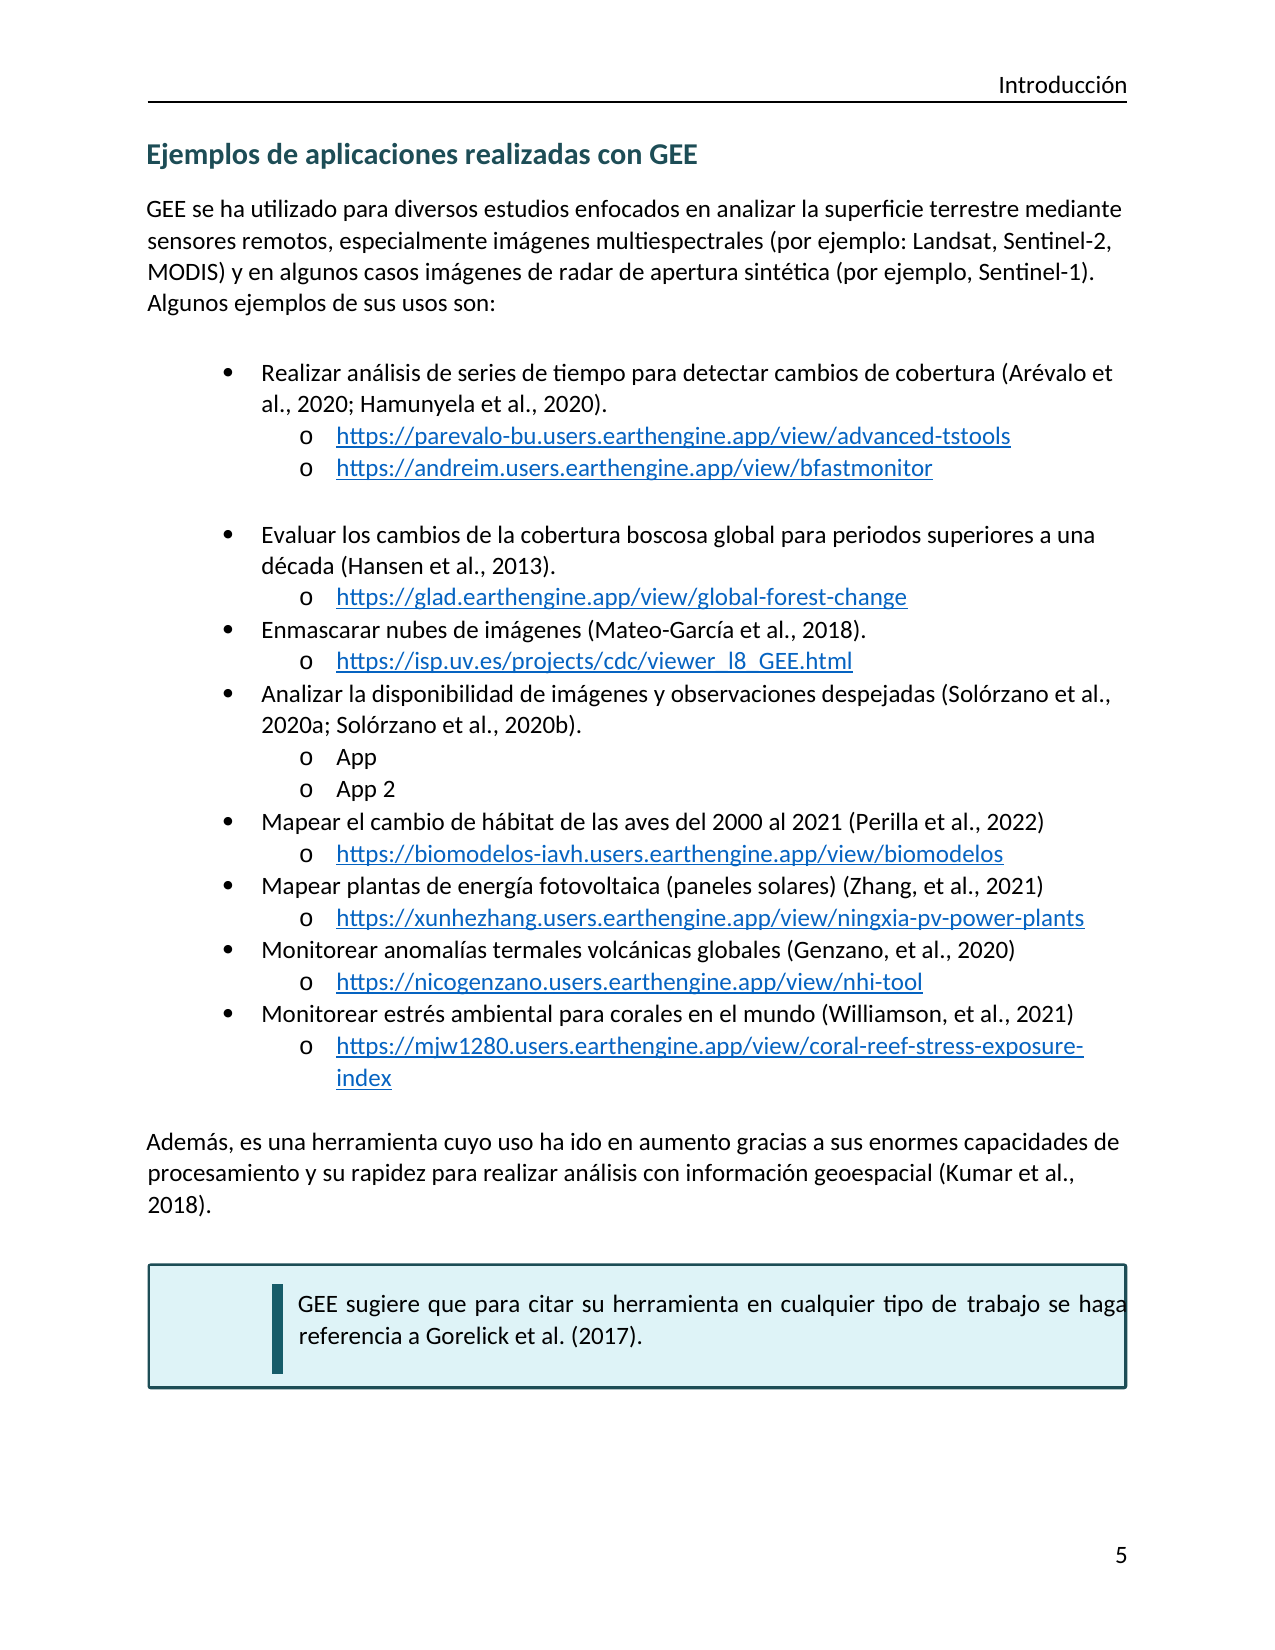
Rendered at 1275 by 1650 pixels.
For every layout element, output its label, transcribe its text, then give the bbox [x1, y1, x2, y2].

list Monitorear anomalías termales volcánicas globales (Genzano, et al., 2020) [224, 934, 1127, 965]
list https://parevalo-bu.users.earthengine.app/view/advanced-tstools [299, 420, 1127, 452]
list https://biomodelos-iavh.users.earthengine.app/view/biomodelos [299, 838, 1127, 869]
subtitle Ejemplos de aplicaciones realizadas con GEE [146, 135, 1127, 172]
list Analizar la disponibilidad de imágenes y observaciones despejadas (Solórzano et al., 2020a; Solórzano et al., 2020b). [224, 678, 1127, 740]
list https://xunhezhang.users.earthengine.app/view/ningxia-pv-power-plants [299, 902, 1127, 933]
list https://mjw1280.users.earthengine.app/view/coral-reef-stress-exposure-index [299, 1030, 1127, 1093]
list Mapear plantas de energía fotovoltaica (paneles solares) (Zhang, et al., 2021) [224, 870, 1127, 901]
text GEE se ha utilizado para diversos estudios enfocados en analizar la superficie terrestre mediante sensores remotos, especialmente imágenes multiespectrales (por ejemplo: Landsat, Sentinel-2, MODIS) y en algunos casos imágenes de radar de apertura sintética (por ejemplo, Sentinel-1). Algunos ejemplos de sus usos son: [146, 193, 1127, 318]
list App [299, 741, 1127, 773]
list https://andreim.users.earthengine.app/view/bfastmonitor [299, 453, 1127, 484]
list Enmascarar nubes de imágenes (Mateo-García et al., 2018). [224, 614, 1127, 645]
list Monitorear estrés ambiental para corales en el mundo (Williamson, et al., 2021) [224, 998, 1127, 1029]
list App 2 [299, 774, 1127, 805]
list Realizar análisis de series de tiempo para detectar cambios de cobertura (Arévalo et al., 2020; Hamunyela et al., 2020). [224, 357, 1127, 419]
list Mapear el cambio de hábitat de las aves del 2000 al 2021 (Perilla et al., 2022) [224, 806, 1127, 837]
text GEE sugiere que para citar su herramienta en cualquier tipo de trabajo se haga referencia a Gorelick et al. (2017). [298, 1288, 1127, 1350]
list https://isp.uv.es/projects/cdc/viewer_l8_GEE.html [299, 646, 1127, 677]
list https://nicogenzano.users.earthengine.app/view/nhi-tool [299, 966, 1127, 998]
text Además, es una herramienta cuyo uso ha ido en aumento gracias a sus enormes capacidades de procesamiento y su rapidez para realizar análisis con información geoespacial (Kumar et al., 2018). [146, 1126, 1127, 1219]
list Evaluar los cambios de la cobertura boscosa global para periodos superiores a una década (Hansen et al., 2013). [224, 519, 1127, 581]
list https://glad.earthengine.app/view/global-forest-change [299, 581, 1127, 613]
